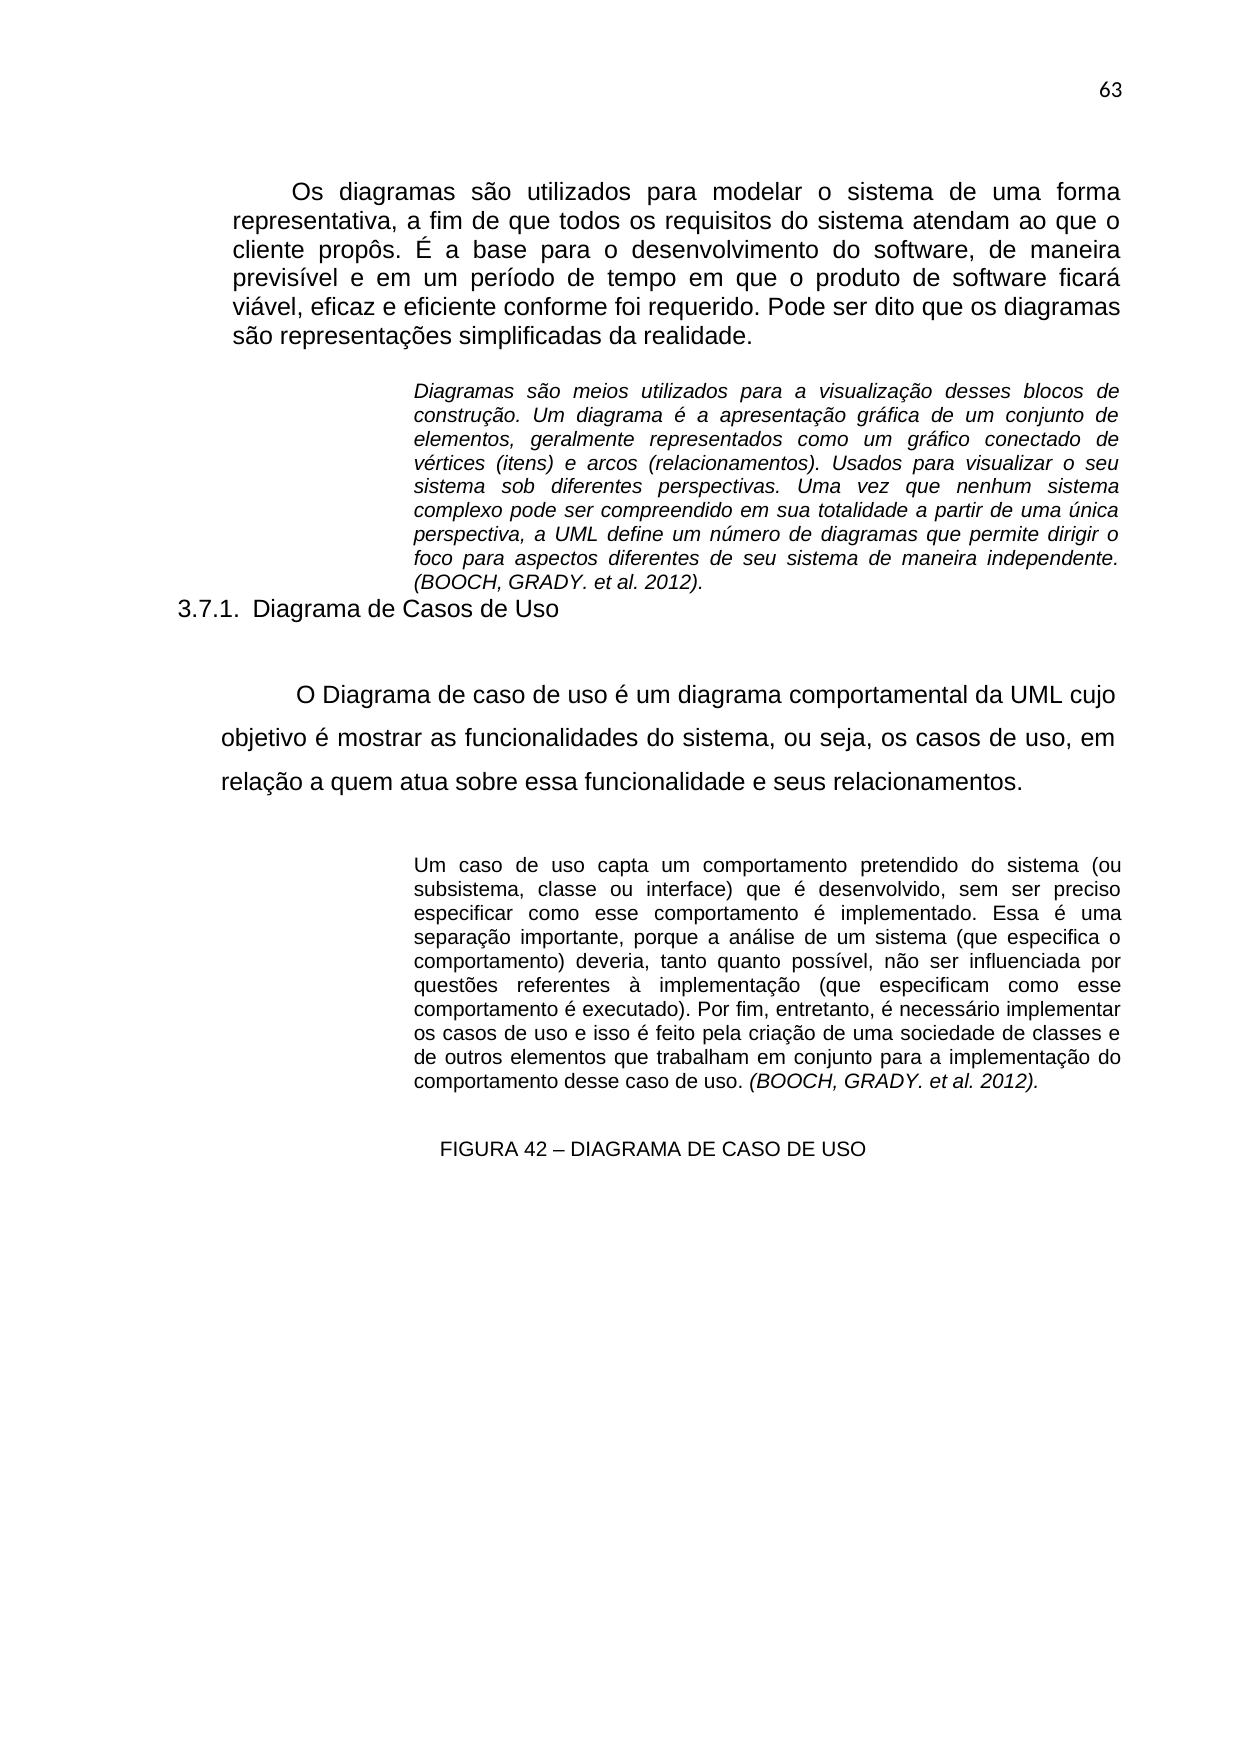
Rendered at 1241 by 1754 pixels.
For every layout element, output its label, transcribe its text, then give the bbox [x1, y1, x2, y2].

text O Diagrama de caso de uso é um diagrama comportamental da UML cujo objetivo é mostrar as funcionalidades do sistema, ou seja, os casos de uso, em relação a quem atua sobre essa funcionalidade e seus relacionamentos. [221, 680, 1117, 795]
text Os diagramas são utilizados para modelar o sistema de uma forma representativa, a fim de que todos os requisitos do sistema atendam ao que o cliente propôs. É a base para o desenvolvimento do software, de maneira previsível e em um período de tempo em que o produto de software ficará viável, eficaz e eficiente conforme foi requerido. Pode ser dito que os diagramas são representações simplificadas da realidade. [232, 177, 1122, 350]
text Diagramas são meios utilizados para a visualização desses blocos de construção. Um diagrama é a apresentação gráfica de um conjunto de elementos, geralmente representados como um gráfico conectado de vértices (itens) e arcos (relacionamentos). Usados para visualizar o seu sistema sob diferentes perspectivas. Uma vez que nenhum sistema complexo pode ser compreendido em sua totalidade a partir de uma única perspectiva, a UML define um número de diagramas que permite dirigir o foco para aspectos diferentes de seu sistema de maneira independente. (BOOCH, GRADY. et al. 2012). [413, 378, 1122, 594]
list Diagrama de Casos de Uso [177, 594, 1122, 623]
text FIGURA 42 – DIAGRAMA DE CASO DE USO [177, 1136, 1122, 1160]
text Um caso de uso capta um comportamento pretendido do sistema (ou subsistema, classe ou interface) que é desenvolvido, sem ser preciso especificar como esse comportamento é implementado. Essa é uma separação importante, porque a análise de um sistema (que especifica o comportamento) deveria, tanto quanto possível, não ser influenciada por questões referentes à implementação (que especificam como esse comportamento é executado). Por fim, entretanto, é necessário implementar os casos de uso e isso é feito pela criação de uma sociedade de classes e de outros elementos que trabalham em conjunto para a implementação do comportamento desse caso de uso. (BOOCH, GRADY. et al. 2012). [413, 853, 1122, 1092]
